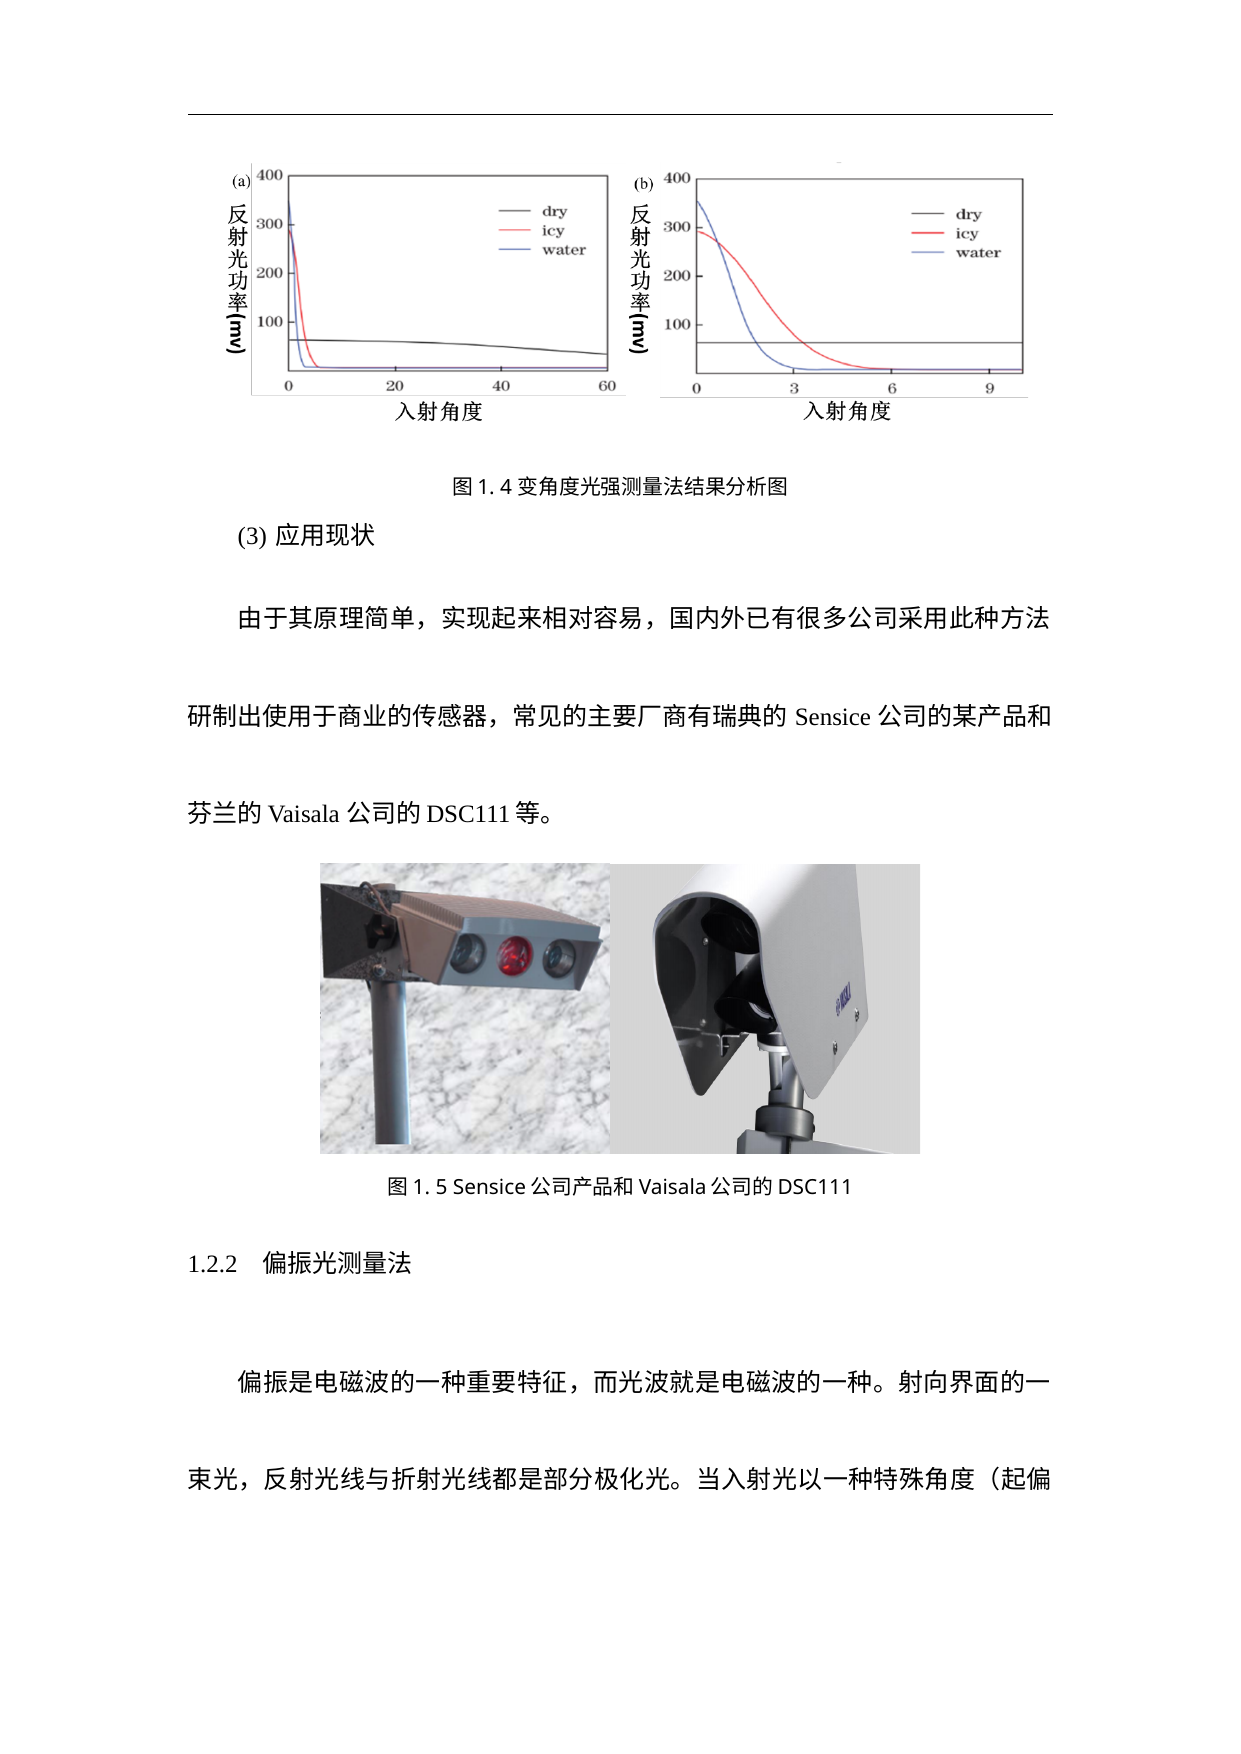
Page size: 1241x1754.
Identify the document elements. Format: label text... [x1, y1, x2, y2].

picture [320, 863, 921, 1154]
text 图1. 4 变角度光强测量法结果分析图 [187, 469, 1053, 501]
picture [212, 162, 1029, 436]
text 图1. 5 Sensice公司产品和Vaisala公司的DSC111 [187, 1169, 1053, 1202]
text 由于其原理简单，实现起来相对容易，国内外已有很多公司采用此种方法研制出使用于商业的传感器，常见的主要厂商有瑞典的Sensice 公司的某产品和芬兰的Vaisala 公司的DSC111等。 [187, 584, 1053, 844]
list 应用现状 [237, 501, 1053, 566]
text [187, 1348, 1053, 1510]
list 偏振光测量法 [187, 1229, 1053, 1294]
